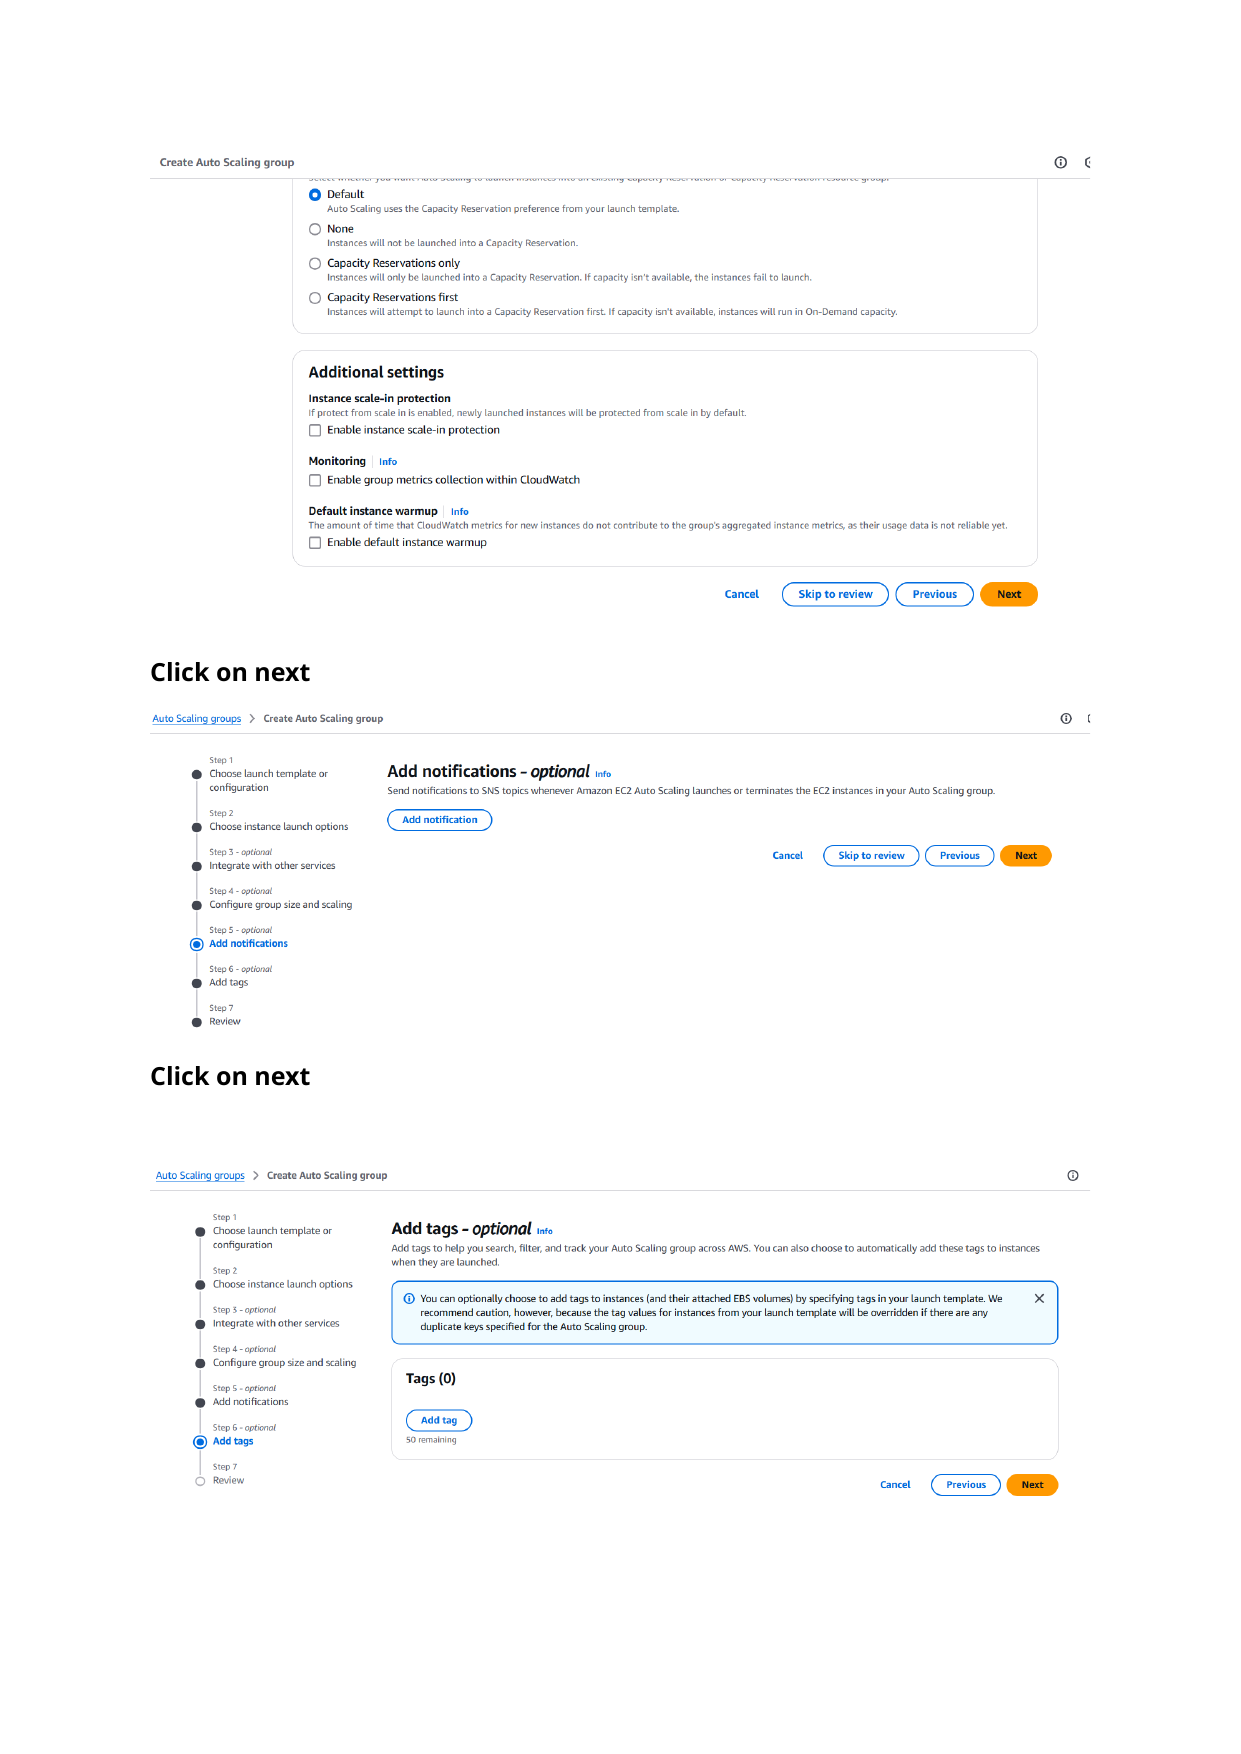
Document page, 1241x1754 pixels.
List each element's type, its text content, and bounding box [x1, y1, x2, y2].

picture [150, 1166, 1091, 1532]
text Click on next [150, 1059, 1090, 1093]
picture [150, 150, 1091, 635]
text Click on next [150, 654, 1090, 688]
picture [150, 707, 1091, 1040]
